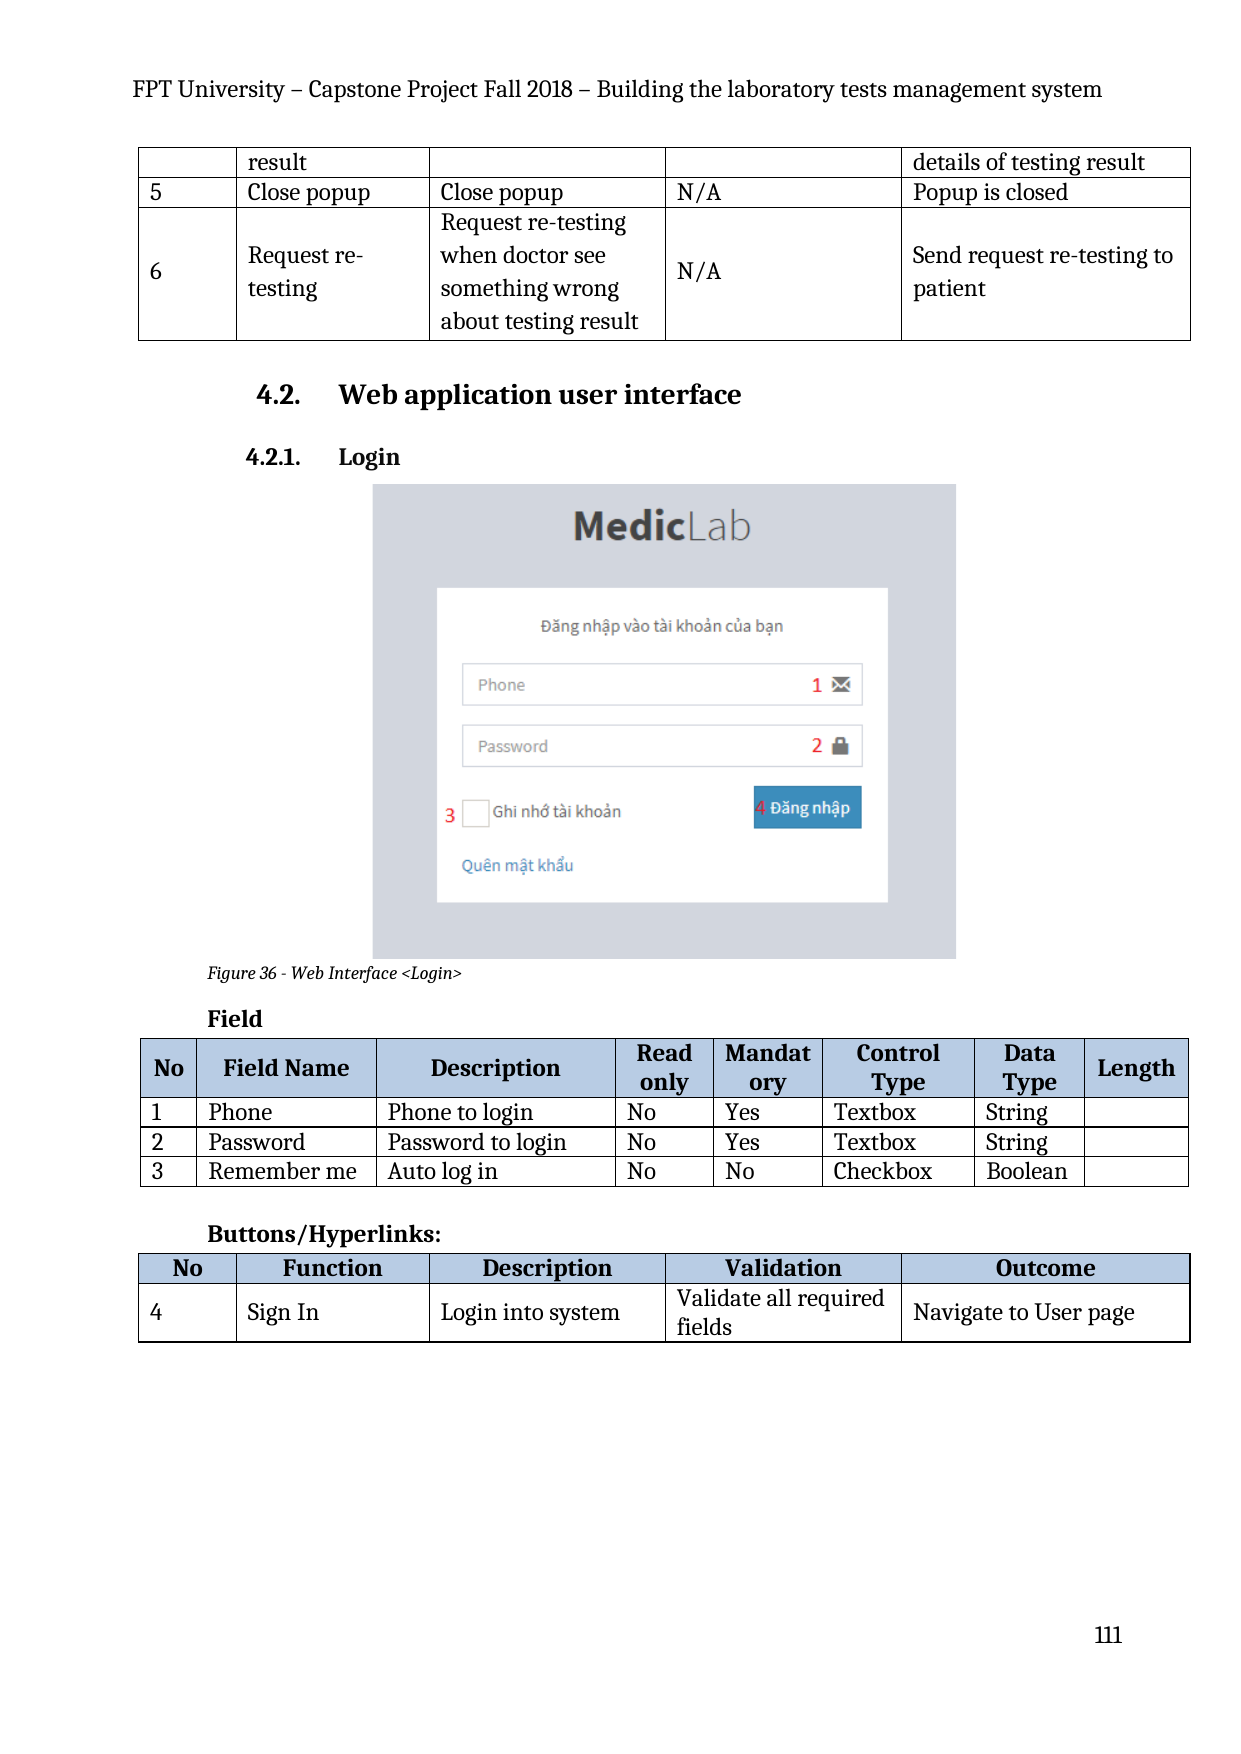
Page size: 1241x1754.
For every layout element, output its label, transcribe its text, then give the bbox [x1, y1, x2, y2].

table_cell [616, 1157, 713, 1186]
subtitle Login [301, 443, 1114, 472]
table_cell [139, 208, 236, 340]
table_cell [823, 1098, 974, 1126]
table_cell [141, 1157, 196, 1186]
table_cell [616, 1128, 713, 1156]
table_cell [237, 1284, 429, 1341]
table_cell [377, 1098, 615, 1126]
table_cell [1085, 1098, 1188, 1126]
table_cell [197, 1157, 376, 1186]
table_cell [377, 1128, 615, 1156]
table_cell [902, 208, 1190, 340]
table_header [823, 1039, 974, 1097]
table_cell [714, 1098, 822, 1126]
picture [372, 484, 957, 959]
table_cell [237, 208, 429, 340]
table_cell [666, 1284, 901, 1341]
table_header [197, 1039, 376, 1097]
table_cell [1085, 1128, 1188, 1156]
text Buttons/Hyperlinks: [207, 1220, 1122, 1249]
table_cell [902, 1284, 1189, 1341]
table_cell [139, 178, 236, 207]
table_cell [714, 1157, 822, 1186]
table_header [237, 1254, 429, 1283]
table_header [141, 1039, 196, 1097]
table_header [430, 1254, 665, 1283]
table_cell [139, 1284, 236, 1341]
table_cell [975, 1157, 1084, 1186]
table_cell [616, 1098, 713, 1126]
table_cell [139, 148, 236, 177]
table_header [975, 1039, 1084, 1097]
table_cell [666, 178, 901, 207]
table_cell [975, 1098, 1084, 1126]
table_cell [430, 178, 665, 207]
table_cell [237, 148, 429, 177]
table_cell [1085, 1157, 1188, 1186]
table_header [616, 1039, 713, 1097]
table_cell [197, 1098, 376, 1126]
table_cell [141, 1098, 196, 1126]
text Field [207, 1005, 1122, 1034]
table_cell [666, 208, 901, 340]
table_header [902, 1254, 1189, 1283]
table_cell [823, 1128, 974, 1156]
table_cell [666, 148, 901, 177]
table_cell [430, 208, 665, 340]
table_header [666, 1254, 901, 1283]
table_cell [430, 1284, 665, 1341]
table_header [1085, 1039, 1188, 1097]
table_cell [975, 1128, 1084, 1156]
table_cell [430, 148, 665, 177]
subtitle Web application user interface [301, 378, 1122, 411]
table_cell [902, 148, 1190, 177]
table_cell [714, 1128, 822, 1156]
text Figure 36 - Web Interface <Login> [207, 963, 1122, 984]
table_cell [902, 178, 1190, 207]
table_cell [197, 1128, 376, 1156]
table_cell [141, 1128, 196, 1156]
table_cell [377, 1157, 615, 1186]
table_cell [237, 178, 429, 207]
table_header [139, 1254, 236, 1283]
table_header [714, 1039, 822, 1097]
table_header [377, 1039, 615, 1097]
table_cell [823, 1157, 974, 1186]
